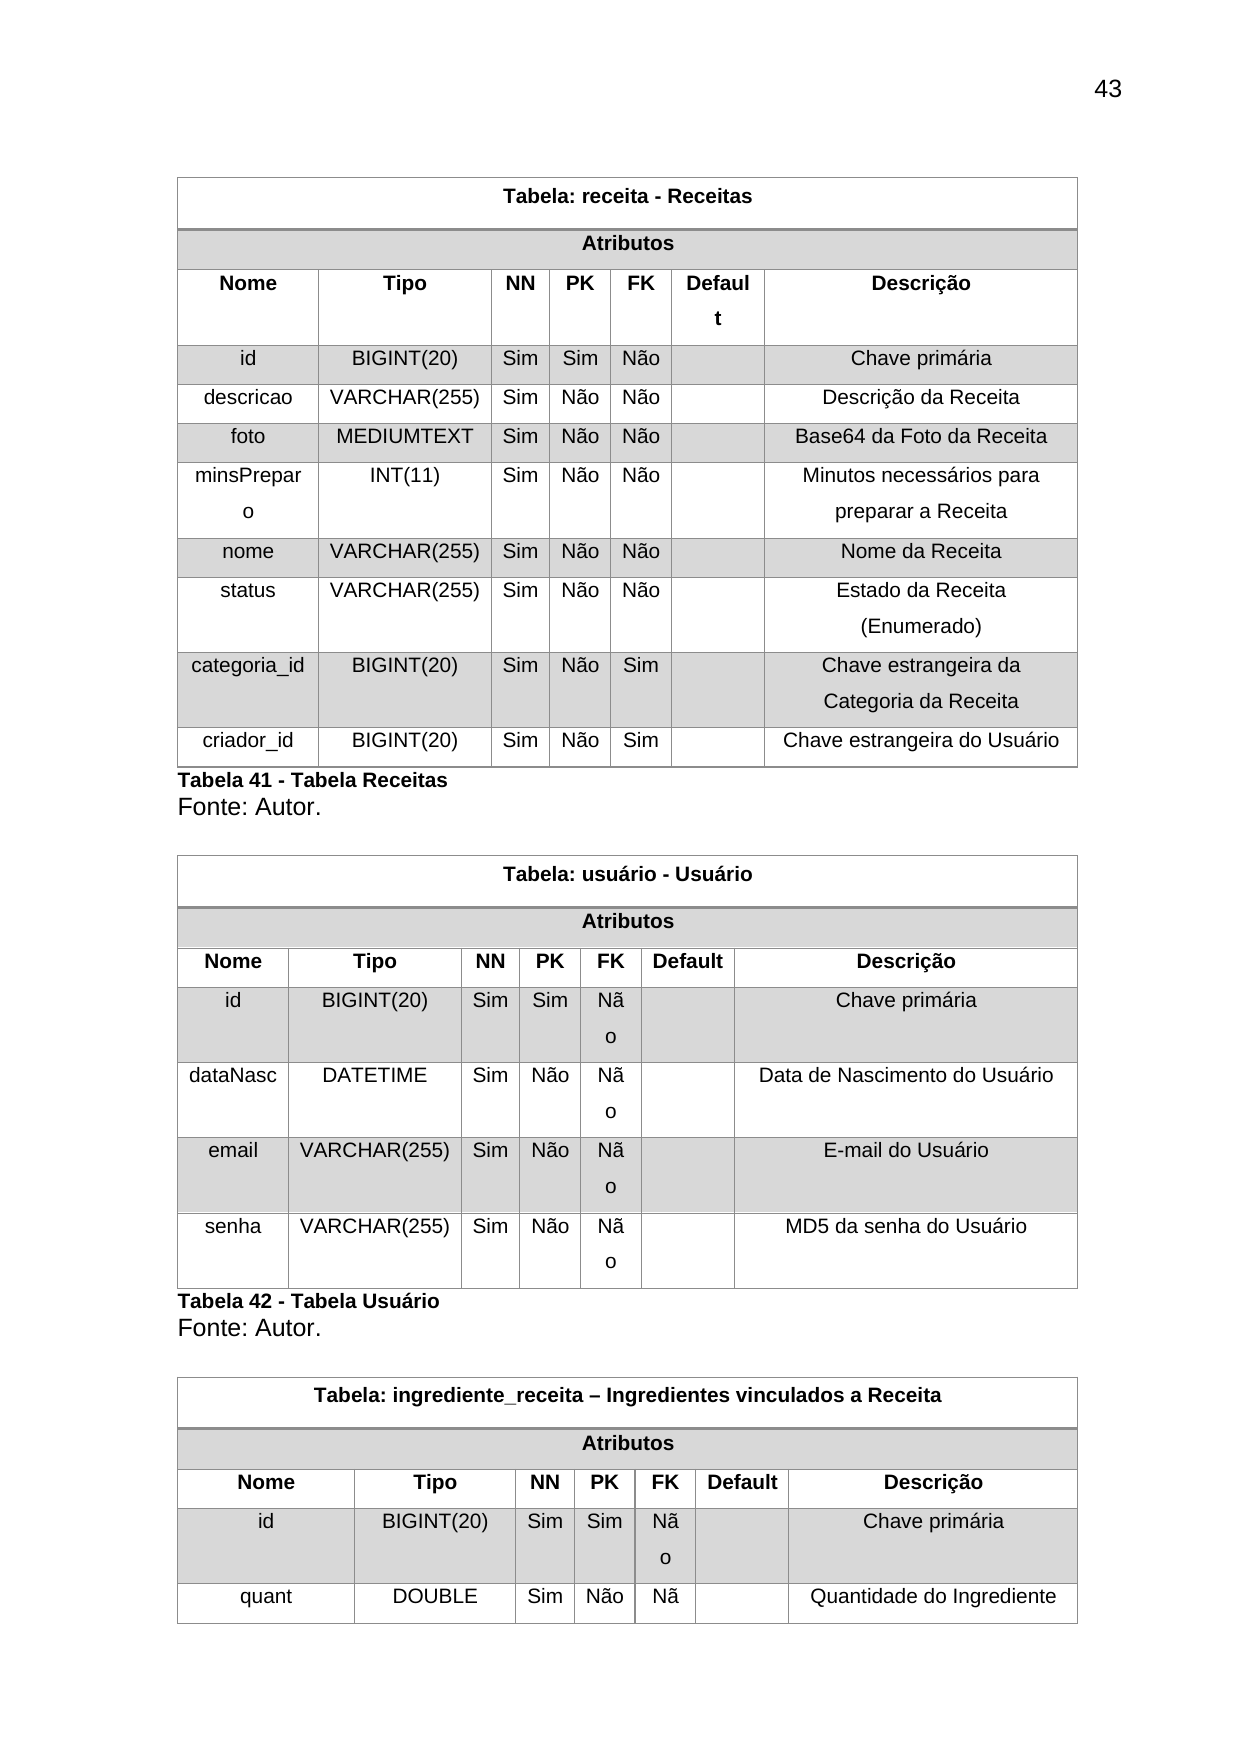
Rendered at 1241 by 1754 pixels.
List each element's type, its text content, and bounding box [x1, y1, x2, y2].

table_cell Sim [492, 653, 549, 727]
table_cell Sim [492, 539, 549, 577]
table_cell PK [575, 1470, 634, 1508]
table_cell VARCHAR(255) [319, 385, 491, 423]
table_cell VARCHAR(255) [319, 578, 491, 652]
table_cell BIGINT(20) [319, 346, 491, 384]
table_cell Não [636, 1584, 695, 1622]
table_cell Chave primária [765, 346, 1077, 384]
table_cell Sim [462, 1063, 519, 1137]
table_cell Não [550, 539, 610, 577]
table_cell Não [550, 578, 610, 652]
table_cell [789, 1584, 1077, 1622]
table_cell [642, 1138, 734, 1212]
table_cell E-mail do Usuário [735, 1138, 1077, 1212]
table_cell Chave estrangeira da Categoria da Receita [765, 653, 1077, 727]
table_cell VARCHAR(255) [289, 1138, 461, 1212]
table_cell [642, 988, 734, 1062]
table_cell FK [636, 1470, 695, 1508]
table_cell NN [462, 949, 519, 987]
table_cell id [178, 1509, 354, 1583]
table_cell Sim [492, 424, 549, 462]
table_cell dataNasc [178, 1063, 288, 1137]
table_cell Descrição [735, 949, 1077, 987]
table_cell Não [611, 424, 671, 462]
table_cell NN [492, 270, 549, 344]
table_cell Não [611, 346, 671, 384]
table_cell Não [520, 1063, 580, 1137]
table_cell Não [581, 988, 641, 1062]
table_cell Tipo [289, 949, 461, 987]
table_cell [642, 1214, 734, 1288]
table_cell Nome [178, 270, 318, 344]
table_cell Não [581, 1138, 641, 1212]
table_cell id [178, 346, 318, 384]
table_cell Sim [550, 346, 610, 384]
table_cell Não [636, 1509, 695, 1583]
table_cell Sim [492, 346, 549, 384]
table_cell Não [581, 1214, 641, 1288]
table_cell senha [178, 1214, 288, 1288]
table_cell BIGINT(20) [319, 653, 491, 727]
table_cell descricao [178, 385, 318, 423]
table_cell nome [178, 539, 318, 577]
table_cell Atributos [178, 1430, 1077, 1469]
table_cell Chave estrangeira do Usuário [765, 728, 1077, 766]
table_cell Não [611, 463, 671, 537]
table_cell Não [611, 539, 671, 577]
table_cell Descrição [789, 1470, 1077, 1508]
table_cell Atributos [178, 909, 1077, 947]
table_cell Descrição [765, 270, 1077, 344]
table_cell Tipo [319, 270, 491, 344]
table_cell MD5 da senha do Usuário [735, 1214, 1077, 1288]
table_cell INT(11) [319, 463, 491, 537]
table_cell Sim [516, 1509, 574, 1583]
table_cell [696, 1509, 788, 1583]
table_cell Minutos necessários para preparar a Receita [765, 463, 1077, 537]
table_cell Sim [492, 578, 549, 652]
table_cell Não [611, 385, 671, 423]
table_cell foto [178, 424, 318, 462]
text Fonte: Autor. [177, 1313, 1122, 1341]
table_cell Sim [611, 653, 671, 727]
table_cell FK [581, 949, 641, 987]
table_cell Não [575, 1584, 634, 1622]
table_cell Base64 da Foto da Receita [765, 424, 1077, 462]
table_cell minsPreparo [178, 463, 318, 537]
table_cell Sim [492, 385, 549, 423]
table_cell NN [516, 1470, 574, 1508]
text Tabela 41 - Tabela Receitas [177, 767, 1122, 791]
table_cell PK [550, 270, 610, 344]
text Fonte: Autor. [177, 791, 1122, 820]
table_cell Não [550, 728, 610, 766]
table_cell FK [611, 270, 671, 344]
table_cell [672, 346, 764, 384]
table_cell Não [550, 653, 610, 727]
table_cell quant [178, 1584, 354, 1622]
table_cell Não [581, 1063, 641, 1137]
table_cell Sim [516, 1584, 574, 1622]
table_cell MEDIUMTEXT [319, 424, 491, 462]
table_cell BIGINT(20) [319, 728, 491, 766]
table_header Tabela: receita - Receitas [178, 178, 1077, 228]
table_cell PK [520, 949, 580, 987]
table_cell Atributos [178, 231, 1077, 269]
table_cell Não [550, 424, 610, 462]
table_cell [642, 1063, 734, 1137]
table_cell BIGINT(20) [289, 988, 461, 1062]
table_cell Sim [462, 1138, 519, 1212]
table_cell [696, 1584, 788, 1622]
table_cell Não [550, 385, 610, 423]
table_cell categoria_id [178, 653, 318, 727]
table_cell BIGINT(20) [355, 1509, 515, 1583]
table_cell email [178, 1138, 288, 1212]
table_cell Nome [178, 949, 288, 987]
table_header Tabela: usuário - Usuário [178, 856, 1077, 906]
table_cell Sim [462, 1214, 519, 1288]
table_cell Default [672, 270, 764, 344]
table_cell Chave primária [735, 988, 1077, 1062]
table_cell [672, 578, 764, 652]
table_cell Sim [520, 988, 580, 1062]
table_cell Não [611, 578, 671, 652]
table_cell Não [520, 1138, 580, 1212]
table_cell Sim [492, 463, 549, 537]
table_cell Default [642, 949, 734, 987]
table_cell [672, 653, 764, 727]
table_cell [672, 539, 764, 577]
table_cell VARCHAR(255) [319, 539, 491, 577]
table_cell Estado da Receita (Enumerado) [765, 578, 1077, 652]
table_cell Chave primária [789, 1509, 1077, 1583]
table_cell status [178, 578, 318, 652]
table_cell Tipo [355, 1470, 515, 1508]
table_cell Descrição da Receita [765, 385, 1077, 423]
table_cell Sim [462, 988, 519, 1062]
table_cell [672, 385, 764, 423]
table_cell Não [550, 463, 610, 537]
table_cell [672, 728, 764, 766]
text Tabela 42 - Tabela Usuário [177, 1289, 1122, 1313]
table_cell Sim [575, 1509, 634, 1583]
table_cell Não [520, 1214, 580, 1288]
table_cell VARCHAR(255) [289, 1214, 461, 1288]
table_cell criador_id [178, 728, 318, 766]
table_header Tabela: ingrediente_receita – Ingredientes vinculados a Receita [178, 1378, 1077, 1427]
table_cell DOUBLE [355, 1584, 515, 1622]
table_cell Sim [492, 728, 549, 766]
table_cell Nome [178, 1470, 354, 1508]
table_cell Data de Nascimento do Usuário [735, 1063, 1077, 1137]
table_cell Nome da Receita [765, 539, 1077, 577]
table_cell [672, 424, 764, 462]
table_cell id [178, 988, 288, 1062]
table_cell Sim [611, 728, 671, 766]
table_cell DATETIME [289, 1063, 461, 1137]
table_cell Default [696, 1470, 788, 1508]
table_cell [672, 463, 764, 537]
